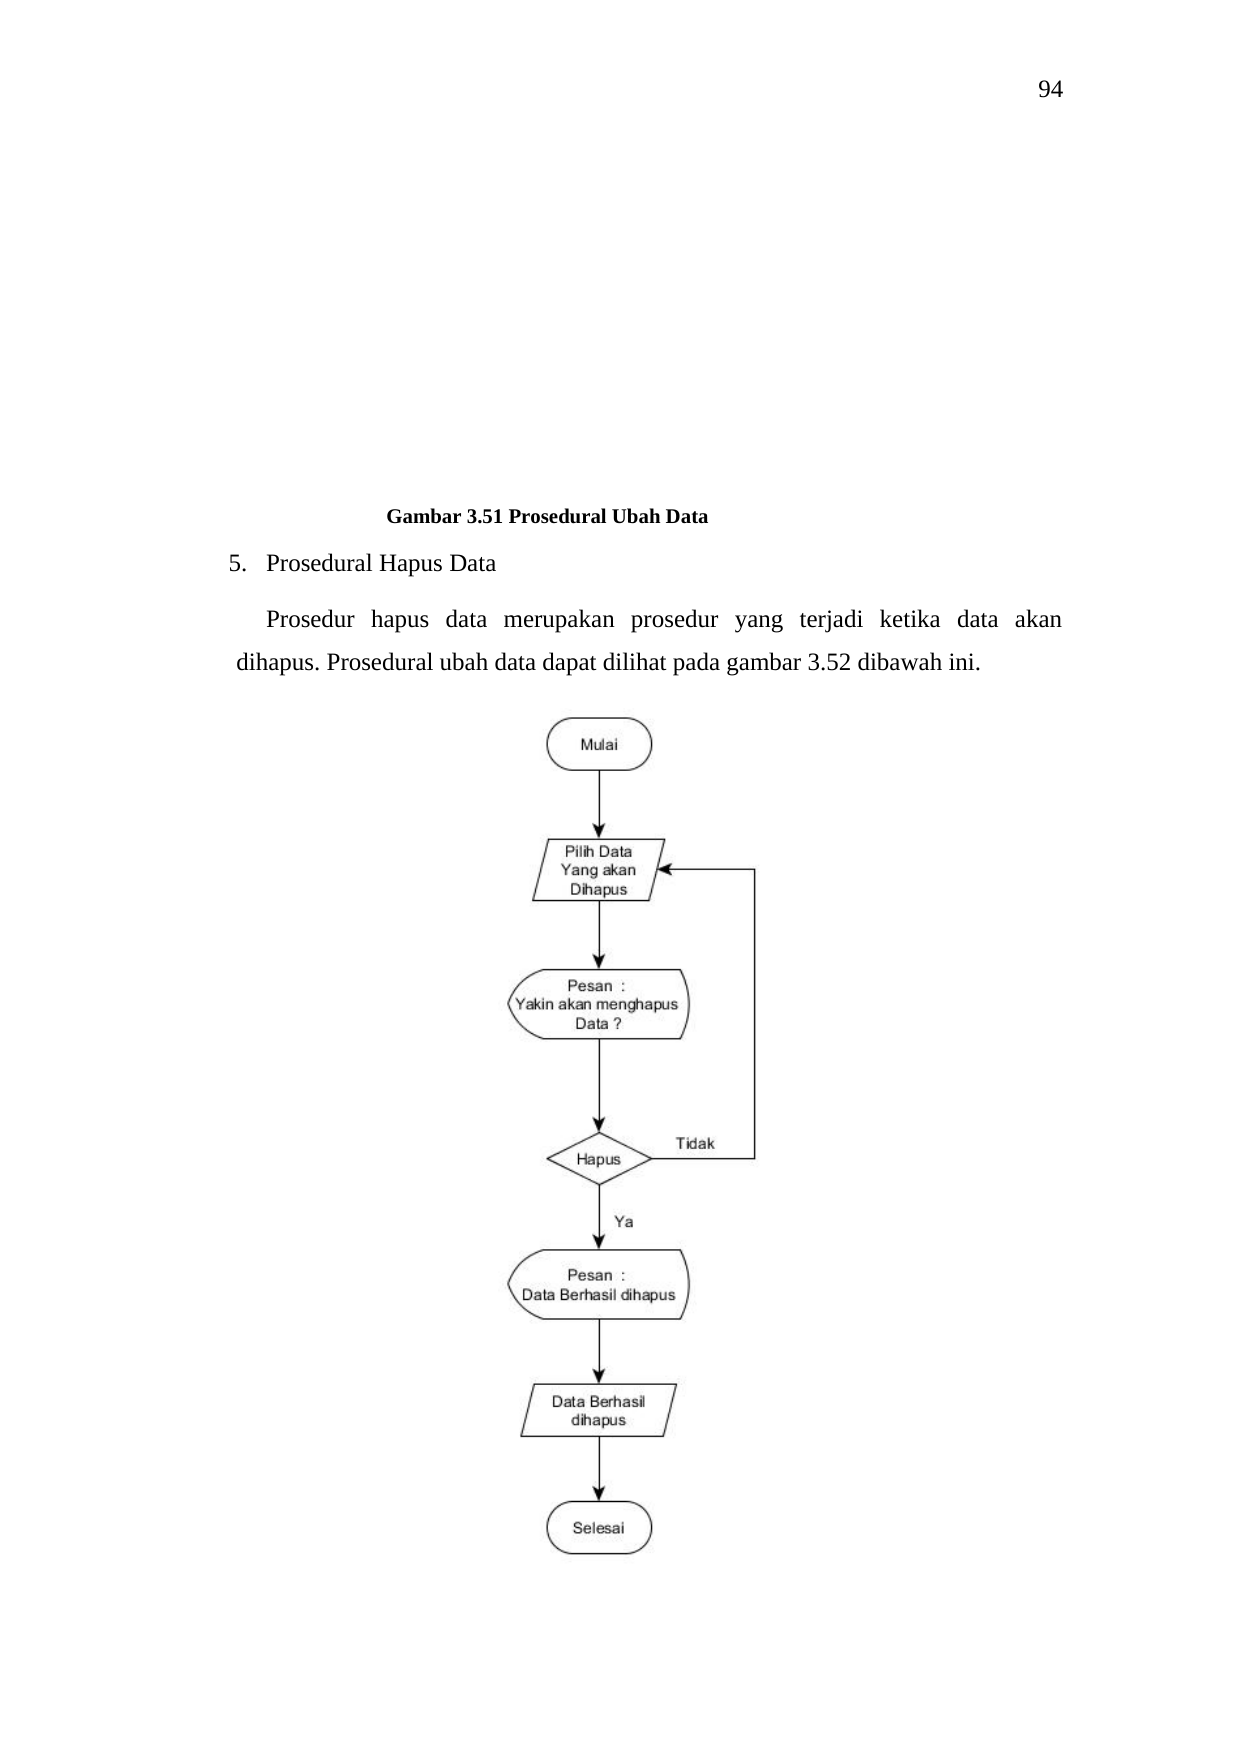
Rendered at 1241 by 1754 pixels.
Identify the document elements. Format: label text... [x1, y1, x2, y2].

text Prosedur hapus data merupakan prosedur yang terjadi ketika data akan dihapus. Prosedural ubah data dapat dilihat pada gambar 3.52 dibawah ini. [236, 604, 1063, 676]
text Gambar 3.51 Prosedural Ubah Data [386, 504, 1063, 528]
picture [488, 698, 775, 1574]
list Prosedural Hapus Data [228, 548, 1063, 577]
